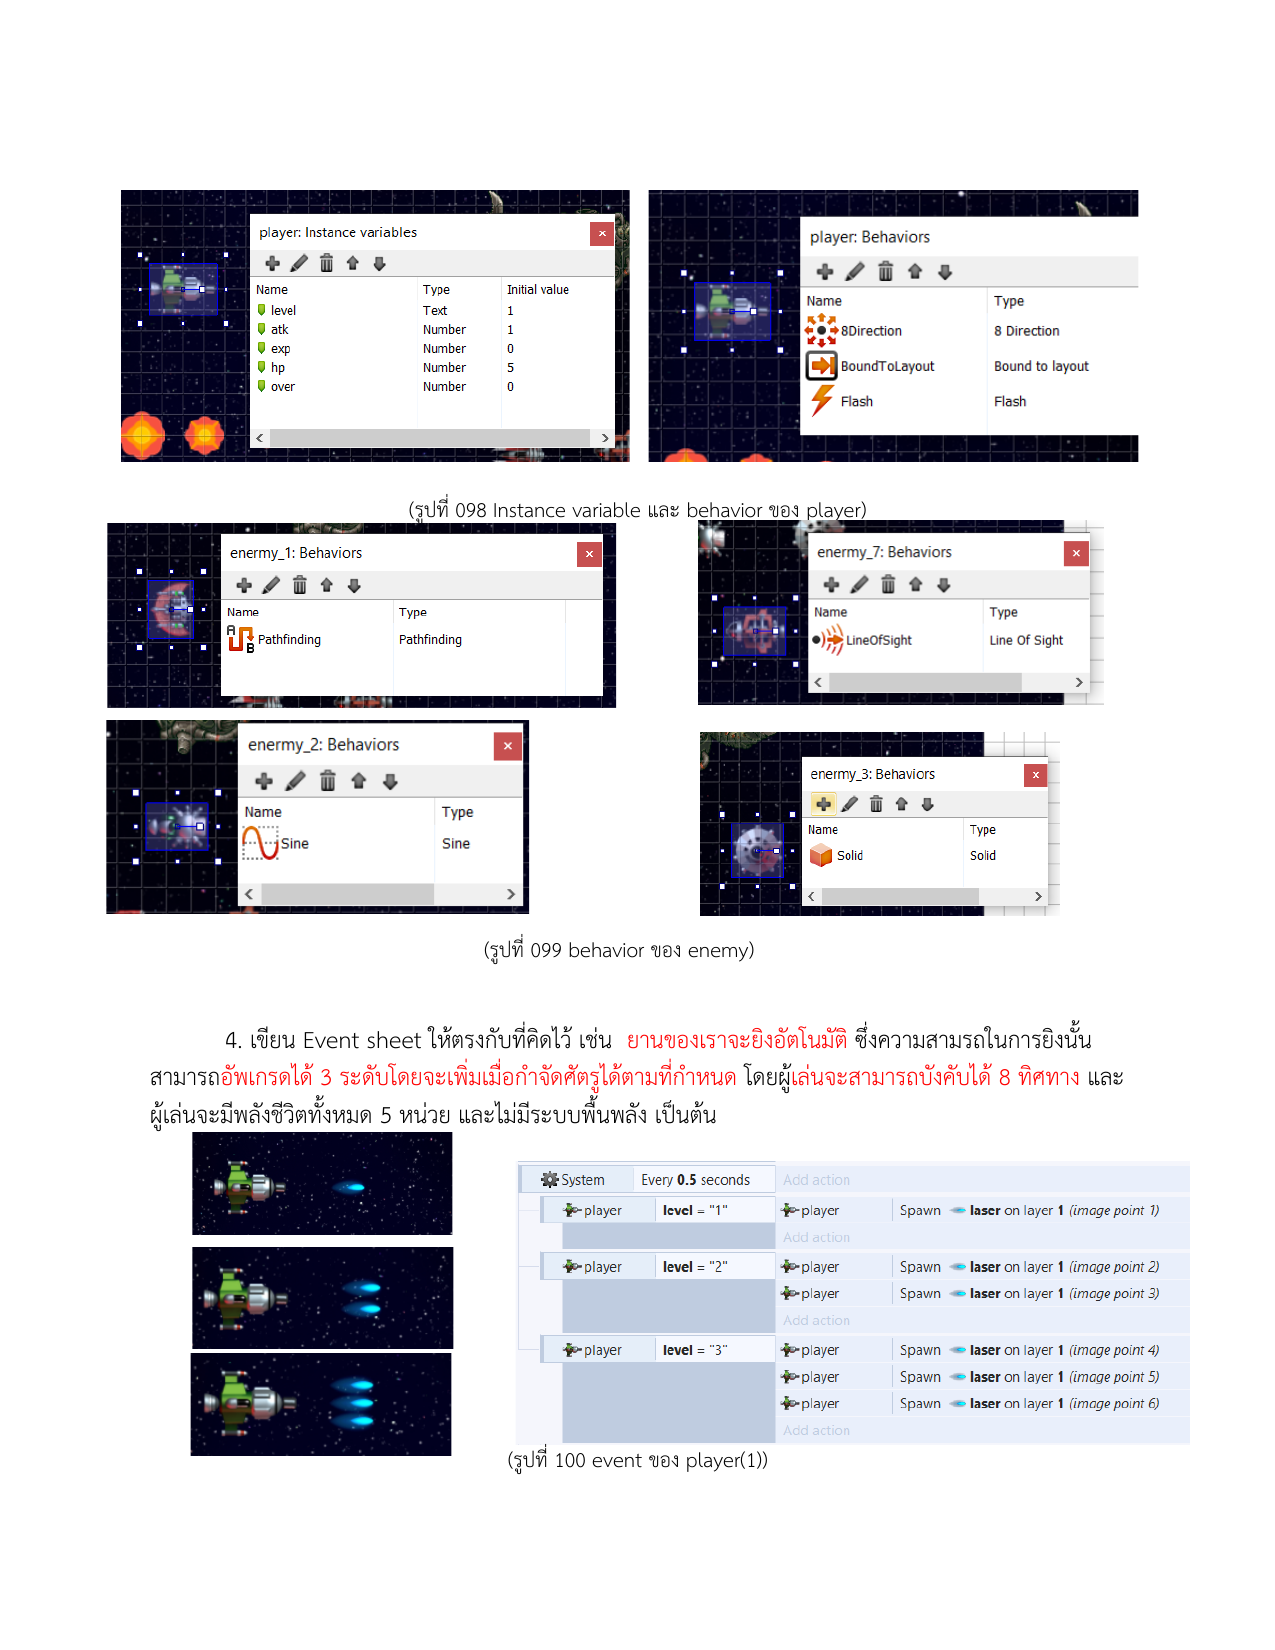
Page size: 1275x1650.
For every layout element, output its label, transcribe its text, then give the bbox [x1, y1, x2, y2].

picture [698, 520, 1104, 705]
picture [106, 720, 530, 914]
picture [192, 1247, 454, 1349]
picture [515, 1161, 1190, 1445]
text 4. เขียน Event sheet ให้ตรงกับที่คิดไว้ เช่น ยานของเราจะยิงอัตโนมัติ ซึ่งความสามรถในการยิงนั้นสามารถอัพเกรดได้ 3 ระดับโดยจะเพิ่มเมื่อกำจัดศัตรูได้ตามที่กำหนด โดยผู้เล่นจะสามารถบังคับได้ 8 ทิศทาง และผู้เล่นจะมีพลังชีวิตทั้งหมด 5 หน่วย และไม่มีระบบพื้นพลัง เป็นต้น [150, 1019, 1125, 1132]
picture [107, 523, 617, 708]
picture [648, 190, 1139, 462]
picture [190, 1353, 452, 1456]
picture [192, 1132, 453, 1235]
picture [700, 732, 1060, 916]
picture [121, 190, 630, 462]
